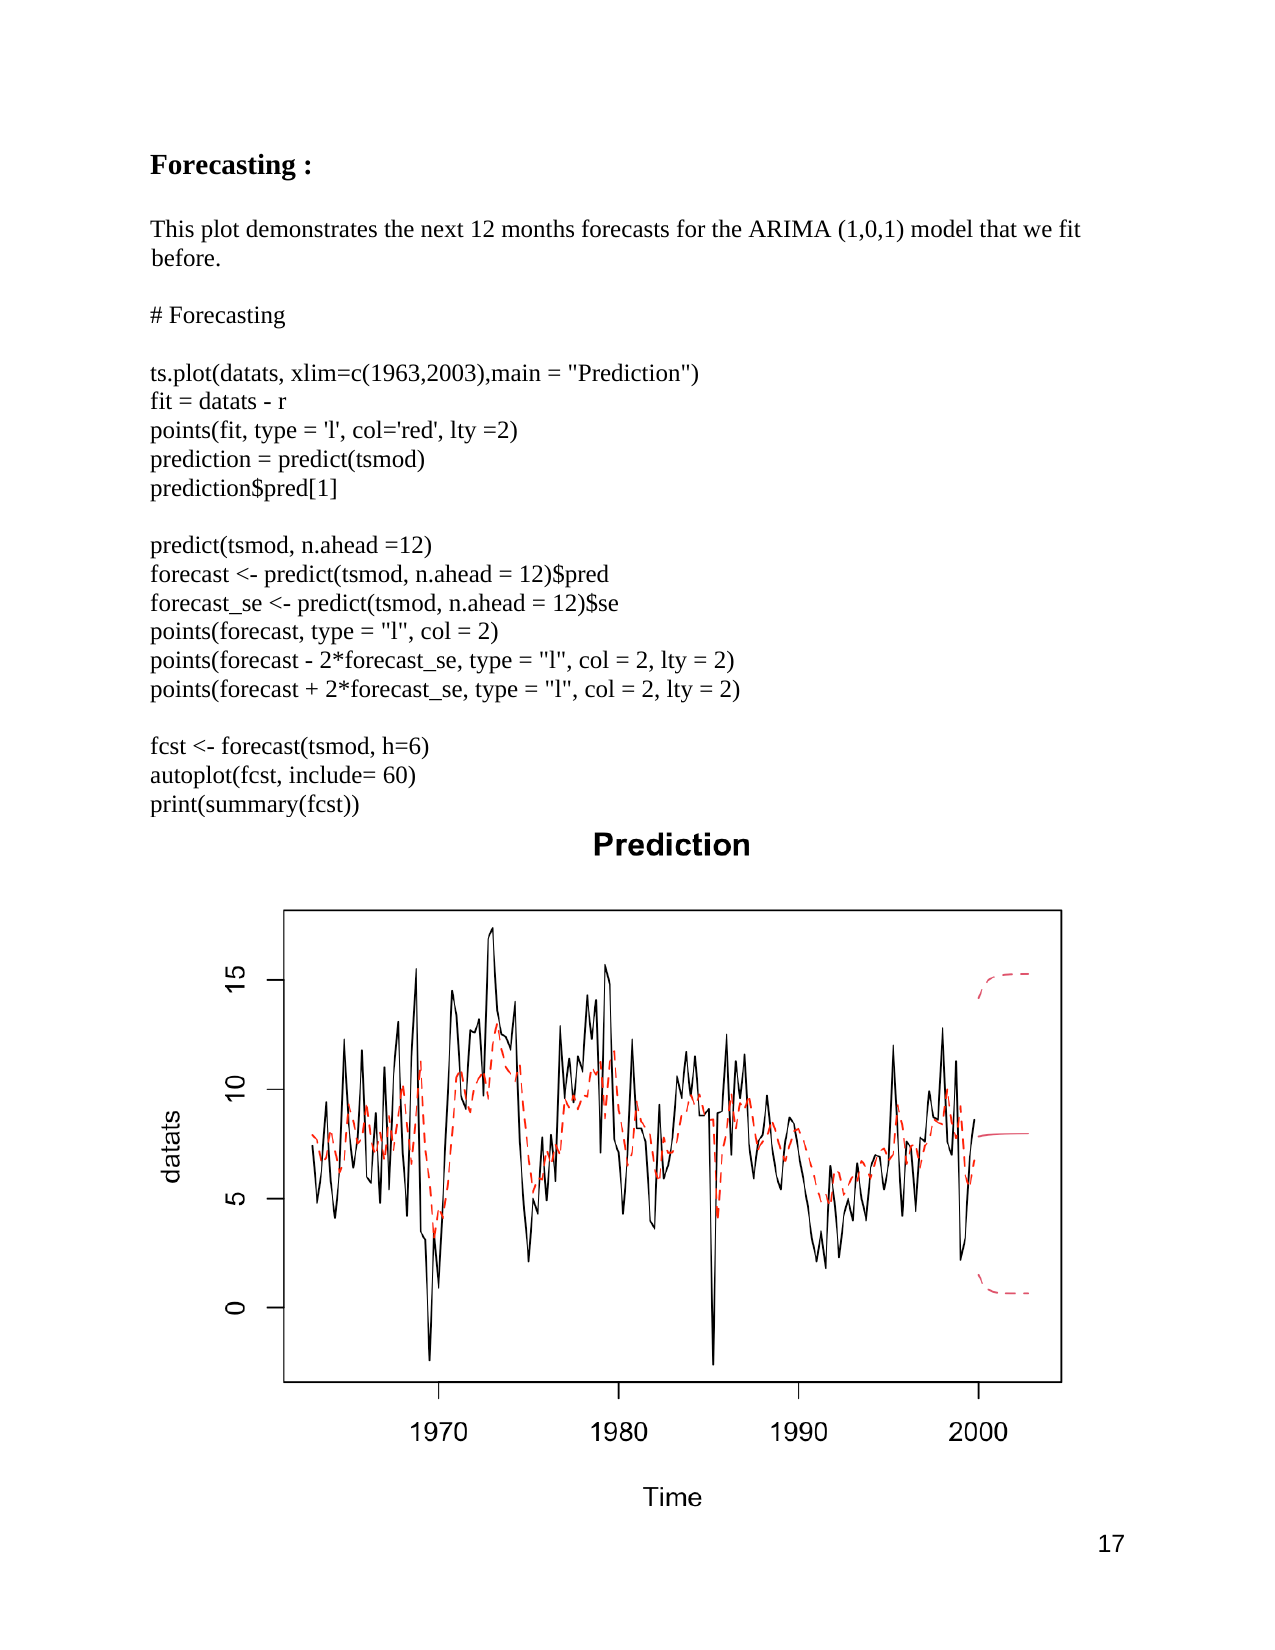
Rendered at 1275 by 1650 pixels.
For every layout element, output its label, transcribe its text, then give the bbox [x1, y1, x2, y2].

text print(summary(fcst)) [150, 789, 1123, 817]
text points(fit, type = 'l', col='red', lty =2) [150, 415, 1123, 444]
text points(forecast + 2*forecast_se, type = "l", col = 2, lty = 2) [150, 674, 1123, 703]
text This plot demonstrates the next 12 months forecasts for the ARIMA (1,0,1) model that we fit before. [150, 214, 1123, 271]
text prediction$pred[1] [150, 473, 1123, 501]
text predict(tsmod, n.ahead =12) [150, 530, 1123, 559]
text points(forecast, type = "l", col = 2) [150, 616, 1123, 645]
text ts.plot(datats, xlim=c(1963,2003),main = "Prediction") [150, 358, 1123, 386]
text Forecasting : [150, 147, 1123, 180]
text forecast <- predict(tsmod, n.ahead = 12)$pred [150, 559, 1123, 588]
text # Forecasting [150, 300, 1123, 329]
picture [150, 817, 1125, 1522]
text prediction = predict(tsmod) [150, 444, 1123, 473]
text autoplot(fcst, include= 60) [150, 760, 1123, 789]
text points(forecast - 2*forecast_se, type = "l", col = 2, lty = 2) [150, 645, 1123, 674]
text forecast_se <- predict(tsmod, n.ahead = 12)$se [150, 588, 1123, 616]
text fcst <- forecast(tsmod, h=6) [150, 731, 1123, 760]
text fit = datats - r [150, 386, 1123, 415]
